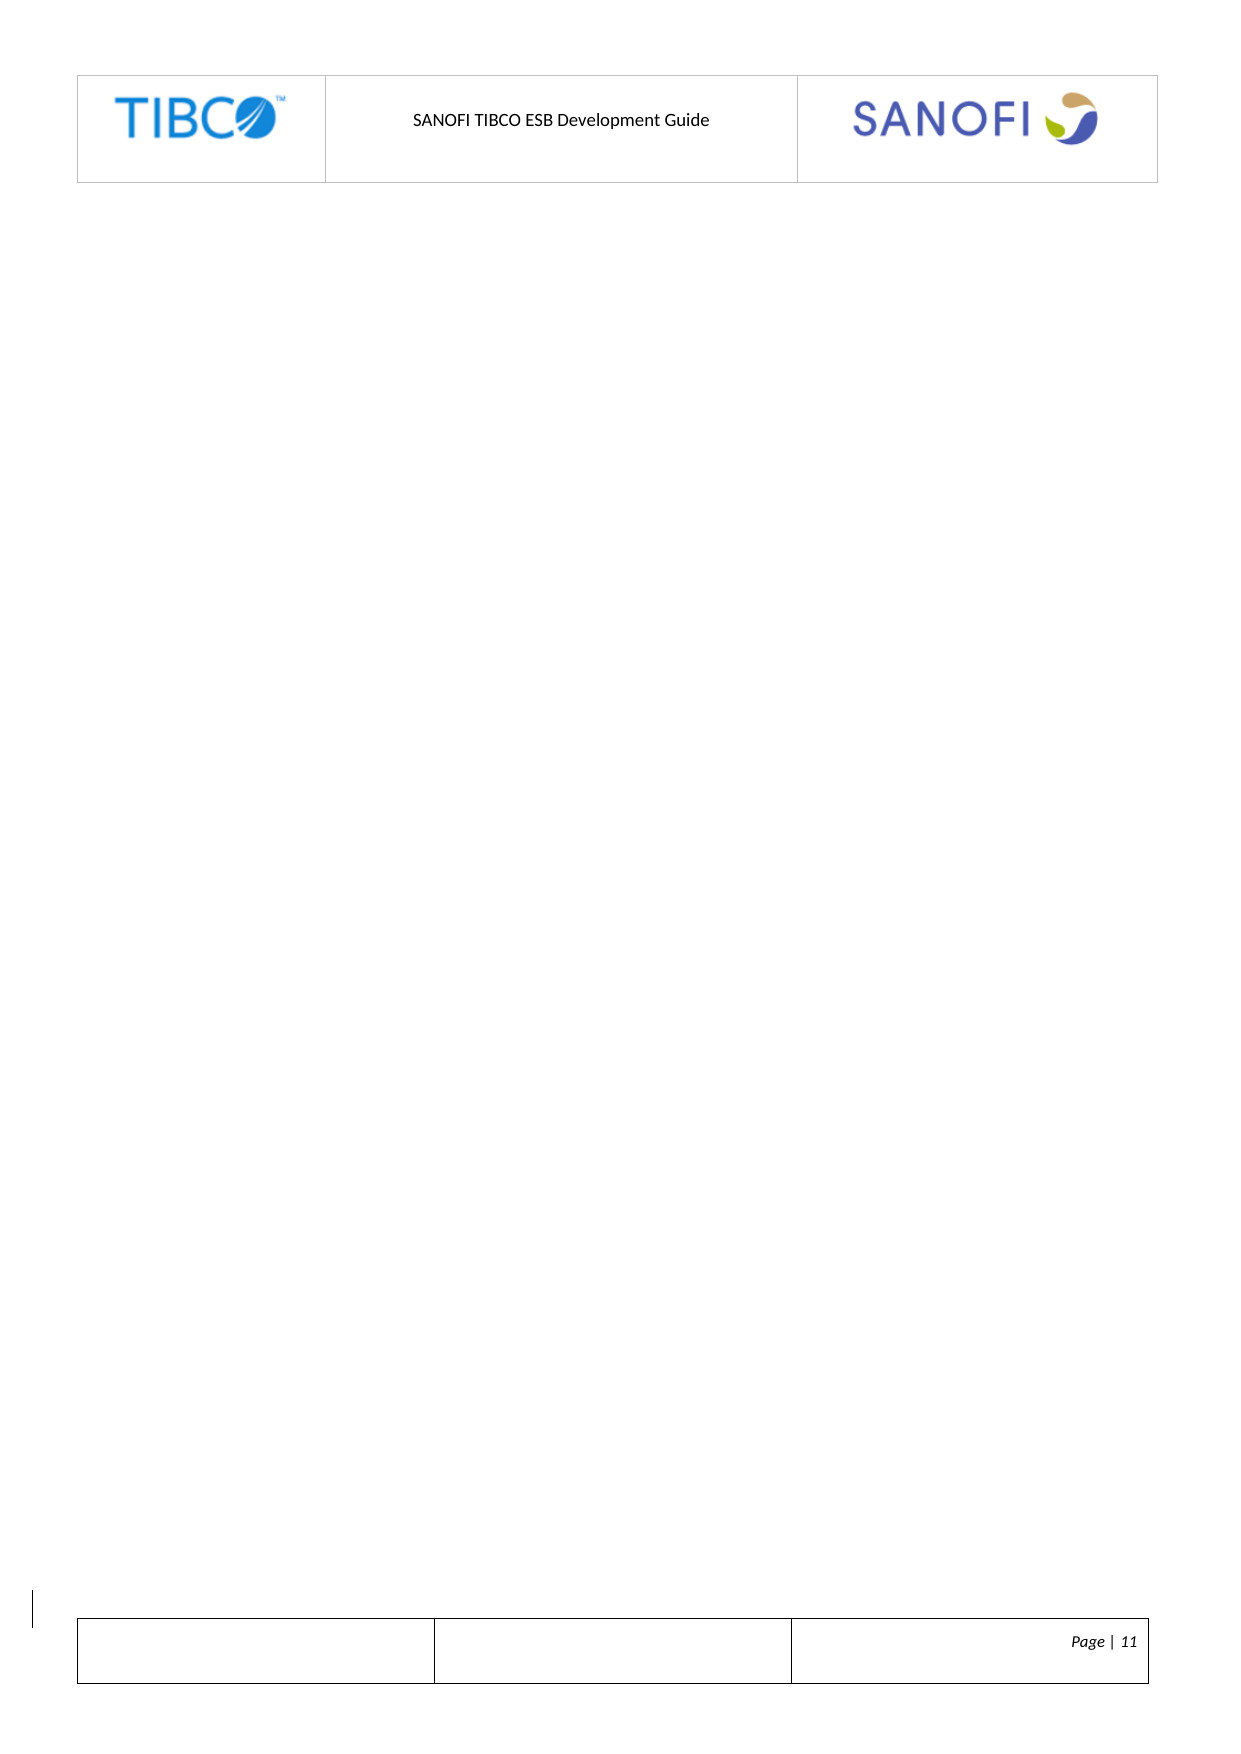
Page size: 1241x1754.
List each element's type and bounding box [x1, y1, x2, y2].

picture [847, 88, 1108, 151]
picture [107, 90, 296, 148]
